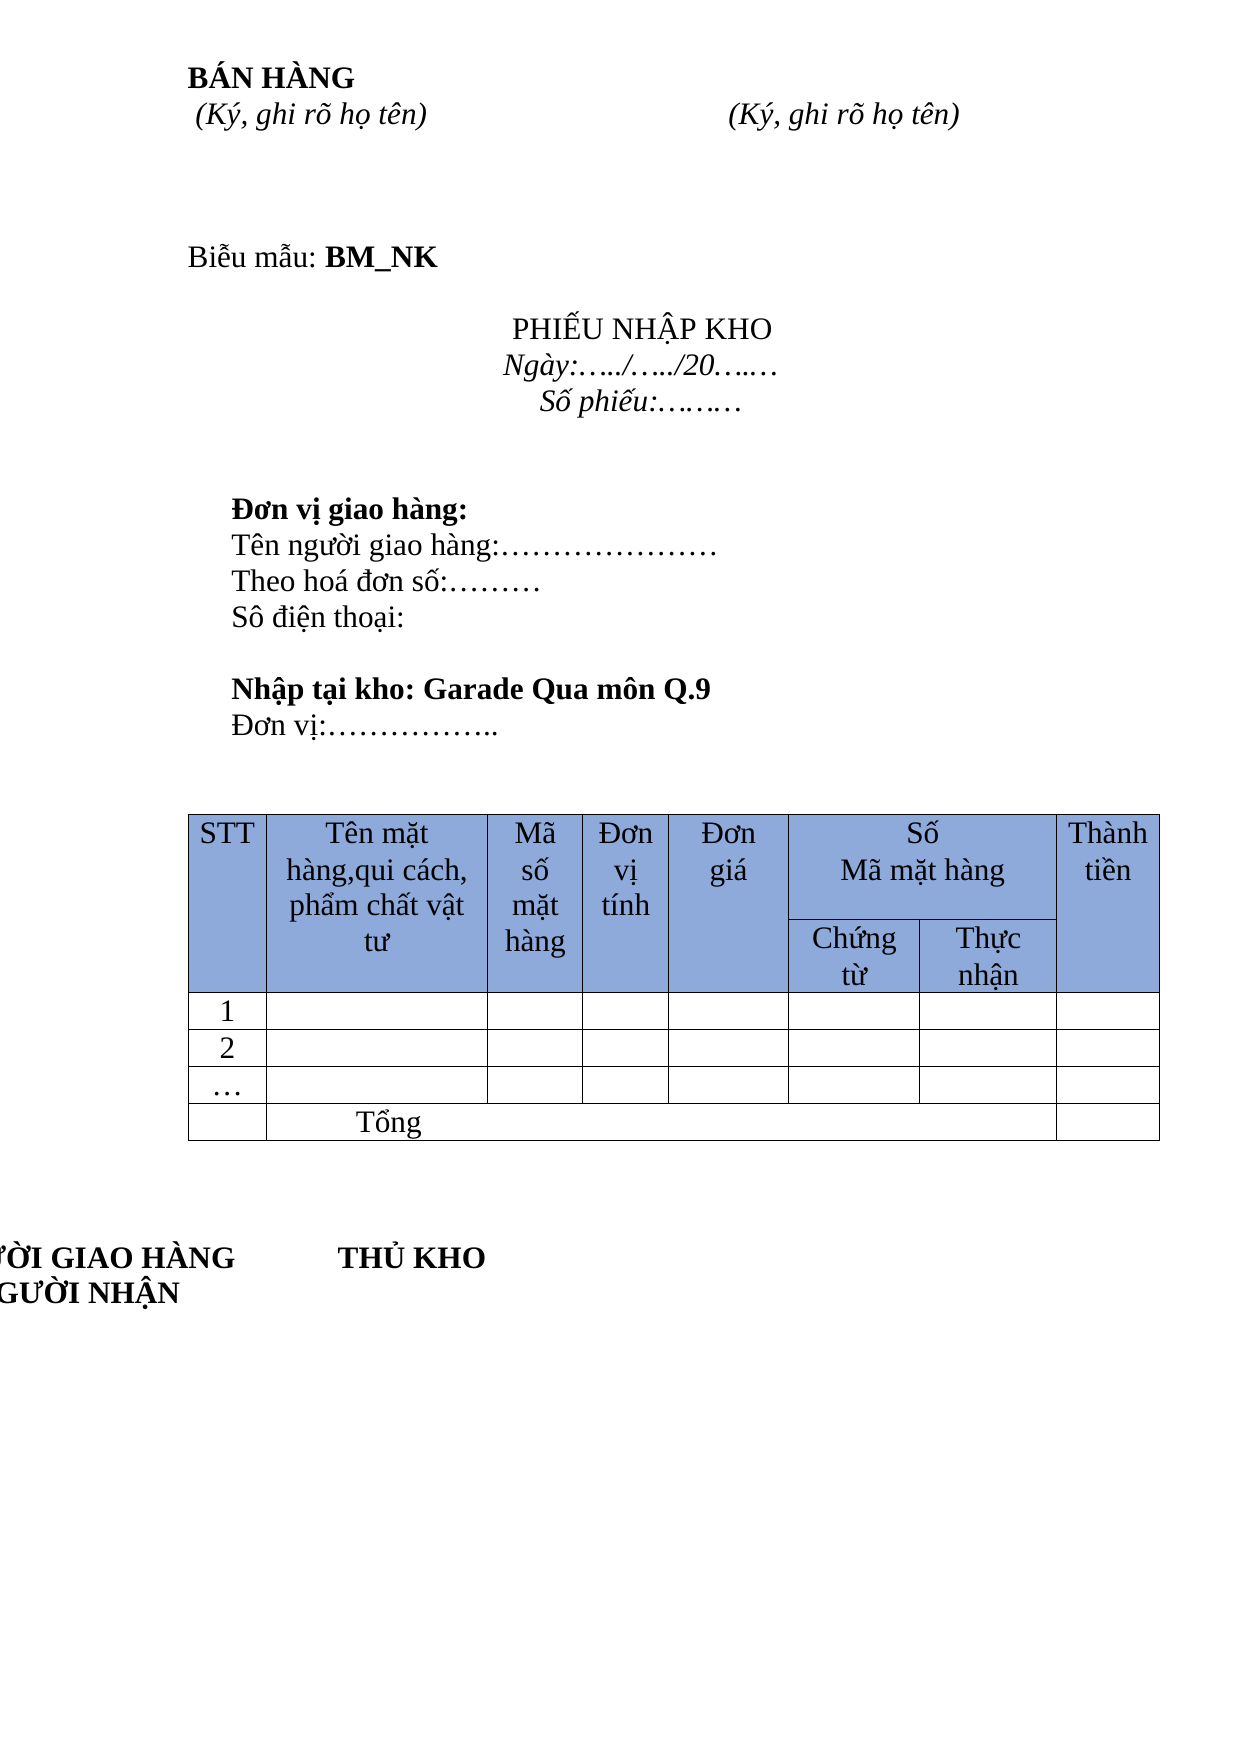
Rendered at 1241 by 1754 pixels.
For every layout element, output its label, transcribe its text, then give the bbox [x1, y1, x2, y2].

table_cell Thực nhận [920, 920, 1056, 992]
text PHIẾU NHẬP KHO [187, 311, 1053, 347]
text Sô điện thoại: [187, 598, 1053, 634]
table_cell [583, 1067, 668, 1103]
text (Ký, ghi rõ họ tên) (Ký, ghi rõ họ tên) [187, 95, 1053, 131]
table_cell Tổng [267, 1104, 1056, 1139]
table_cell [669, 993, 788, 1029]
text Nhập tại kho: Garade Qua môn Q.9 [187, 670, 1053, 706]
table_cell 1 [189, 993, 266, 1029]
table_cell [189, 1104, 266, 1139]
table_cell [488, 1030, 582, 1066]
text Đơn vị:…………….. [187, 706, 1053, 742]
table_header Tên mặt hàng,qui cách, phẩm chất vật tư [267, 815, 487, 992]
table_cell [267, 1030, 487, 1066]
table_cell Chứng từ [789, 920, 919, 992]
table_cell [267, 1067, 487, 1103]
table_header Mã số mặt hàng [488, 815, 582, 992]
table_cell [583, 993, 668, 1029]
table_cell [488, 1067, 582, 1103]
table_cell [488, 993, 582, 1029]
table_cell [1057, 1104, 1159, 1139]
text Theo hoá đơn số:……… [187, 562, 1053, 598]
text Ngày:…../…../20….… [187, 347, 1053, 382]
table_header Thành tiền [1057, 815, 1159, 992]
text Biễu mẫu: BM_NK [187, 239, 469, 275]
table_cell [789, 1030, 919, 1066]
table_cell [1057, 1030, 1159, 1066]
table_cell [920, 1030, 1056, 1066]
table_header Số Mã mặt hàng [789, 815, 1056, 919]
table_cell [1057, 993, 1159, 1029]
table_cell [789, 1067, 919, 1103]
table_cell [669, 1030, 788, 1066]
table_cell [669, 1067, 788, 1103]
text Đơn vị giao hàng: [187, 490, 1053, 526]
table_cell … [189, 1067, 266, 1103]
table_header STT [189, 815, 266, 992]
table_cell [920, 993, 1056, 1029]
table_cell [1057, 1067, 1159, 1103]
table_cell [267, 993, 487, 1029]
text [187, 59, 1053, 95]
table_cell 2 [189, 1030, 266, 1066]
table_cell [789, 993, 919, 1029]
text Tên người giao hàng:………………… [187, 526, 1053, 562]
table_header Đơn vị tính [583, 815, 668, 992]
table_cell [583, 1030, 668, 1066]
text Số phiếu:……… [187, 382, 1053, 418]
table_cell [920, 1067, 1056, 1103]
table_header Đơn giá [669, 815, 788, 992]
text NGƯỜI GIAO HÀNG THỦ KHO NGƯỜI NHẬN [0, 1239, 628, 1311]
